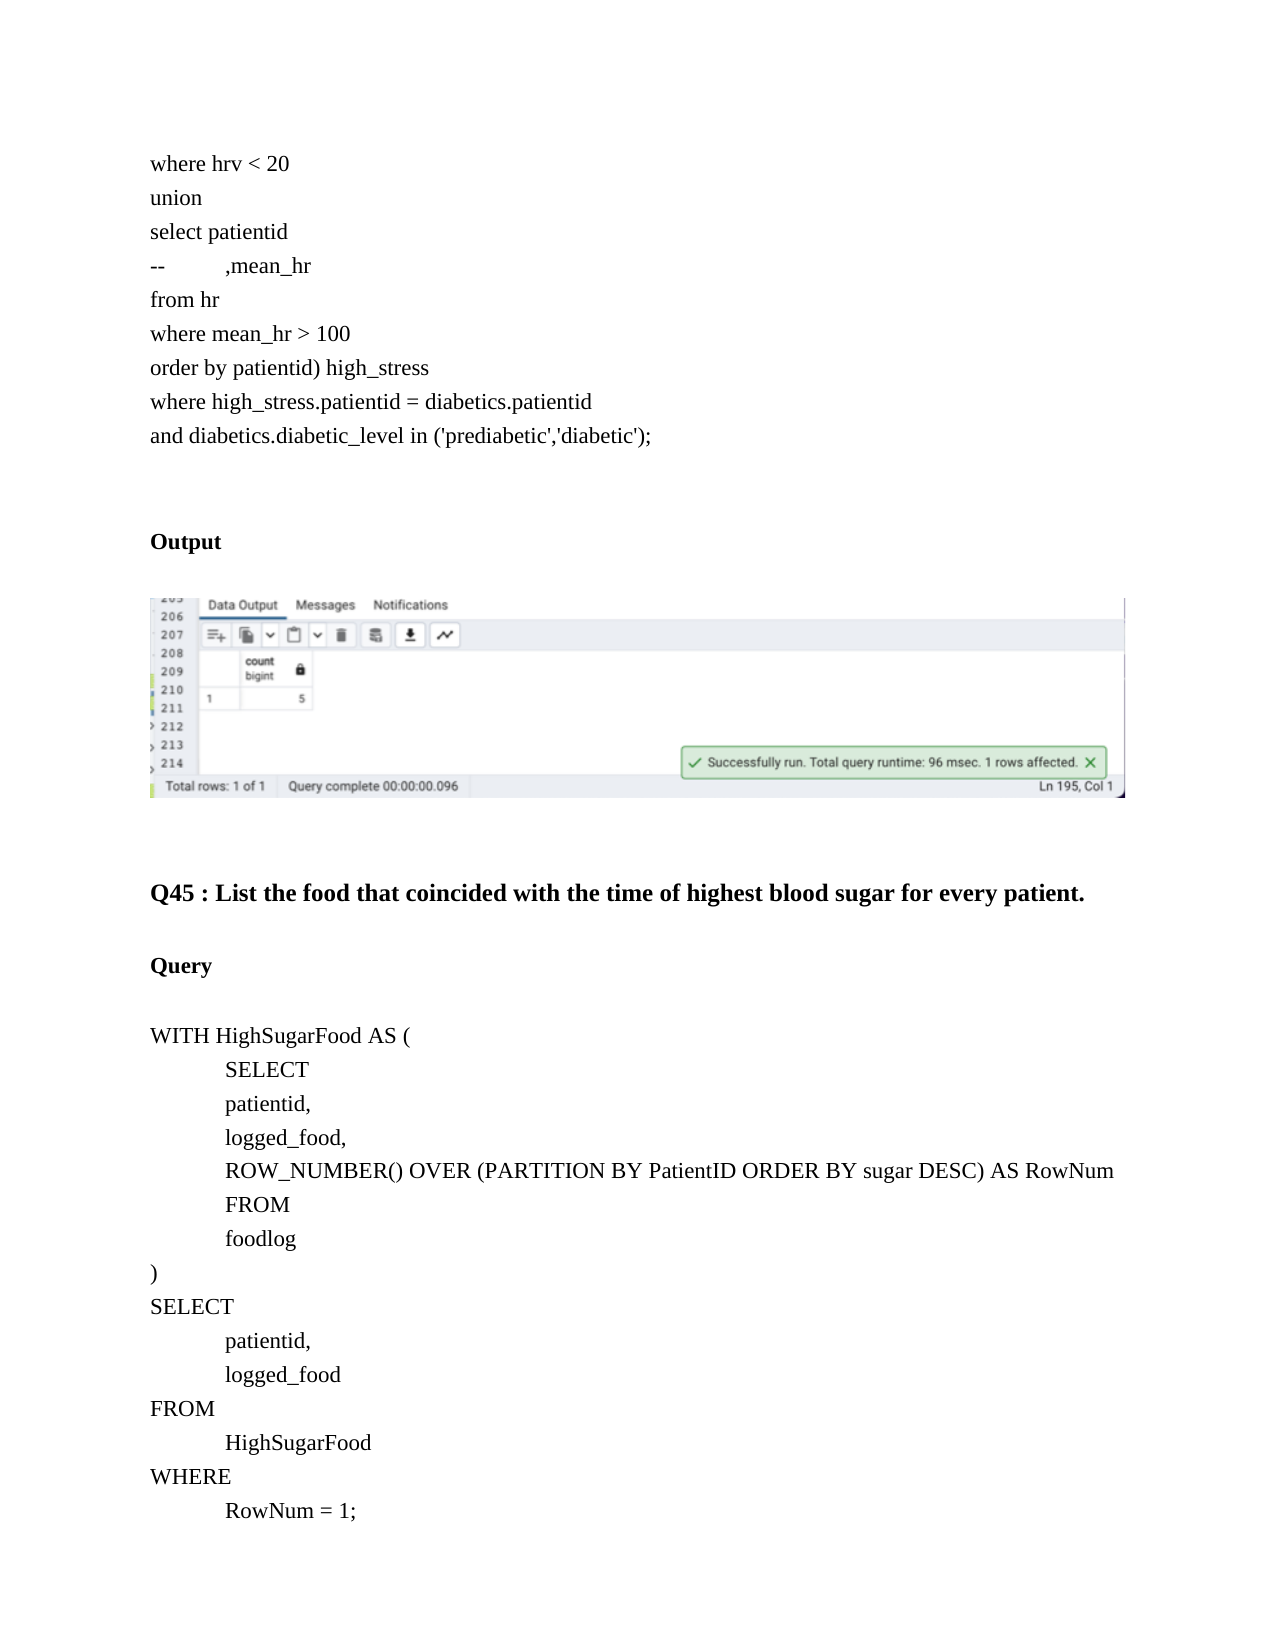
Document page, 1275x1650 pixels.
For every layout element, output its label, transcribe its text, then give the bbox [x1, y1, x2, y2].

text where high_stress.patientid = diabetics.patientid [150, 388, 1125, 414]
text SELECT [150, 1293, 1125, 1320]
text -- ,mean_hr [150, 252, 1125, 278]
text logged_food [150, 1361, 1125, 1388]
text order by patientid) high_stress [150, 354, 1125, 380]
text patientid, [150, 1090, 1125, 1116]
text FROM [150, 1395, 1125, 1422]
text HighSugarFood [150, 1429, 1125, 1456]
text select patientid [150, 218, 1125, 244]
text Q45 : List the food that coincided with the time of highest blood sugar for every patient. [150, 878, 1125, 907]
text and diabetics.diabetic_level in ('prediabetic','diabetic'); [150, 422, 1125, 448]
text WHERE [150, 1463, 1125, 1489]
text where hrv < 20 [150, 150, 1125, 176]
text foodlog [150, 1226, 1125, 1252]
text logged_food, [150, 1124, 1125, 1150]
text WITH HighSugarFood AS ( [150, 1022, 1125, 1048]
text FROM [150, 1192, 1125, 1218]
text Output [150, 528, 1125, 554]
text RowNum = 1; [150, 1497, 1125, 1523]
picture [150, 598, 1125, 798]
text union [150, 184, 1125, 210]
text Query [150, 952, 1125, 978]
text ROW_NUMBER() OVER (PARTITION BY PatientID ORDER BY sugar DESC) AS RowNum [150, 1158, 1125, 1184]
text where mean_hr > 100 [150, 320, 1125, 346]
text ) [150, 1259, 1125, 1286]
text patientid, [150, 1327, 1125, 1354]
text from hr [150, 286, 1125, 312]
text SELECT [150, 1056, 1125, 1082]
